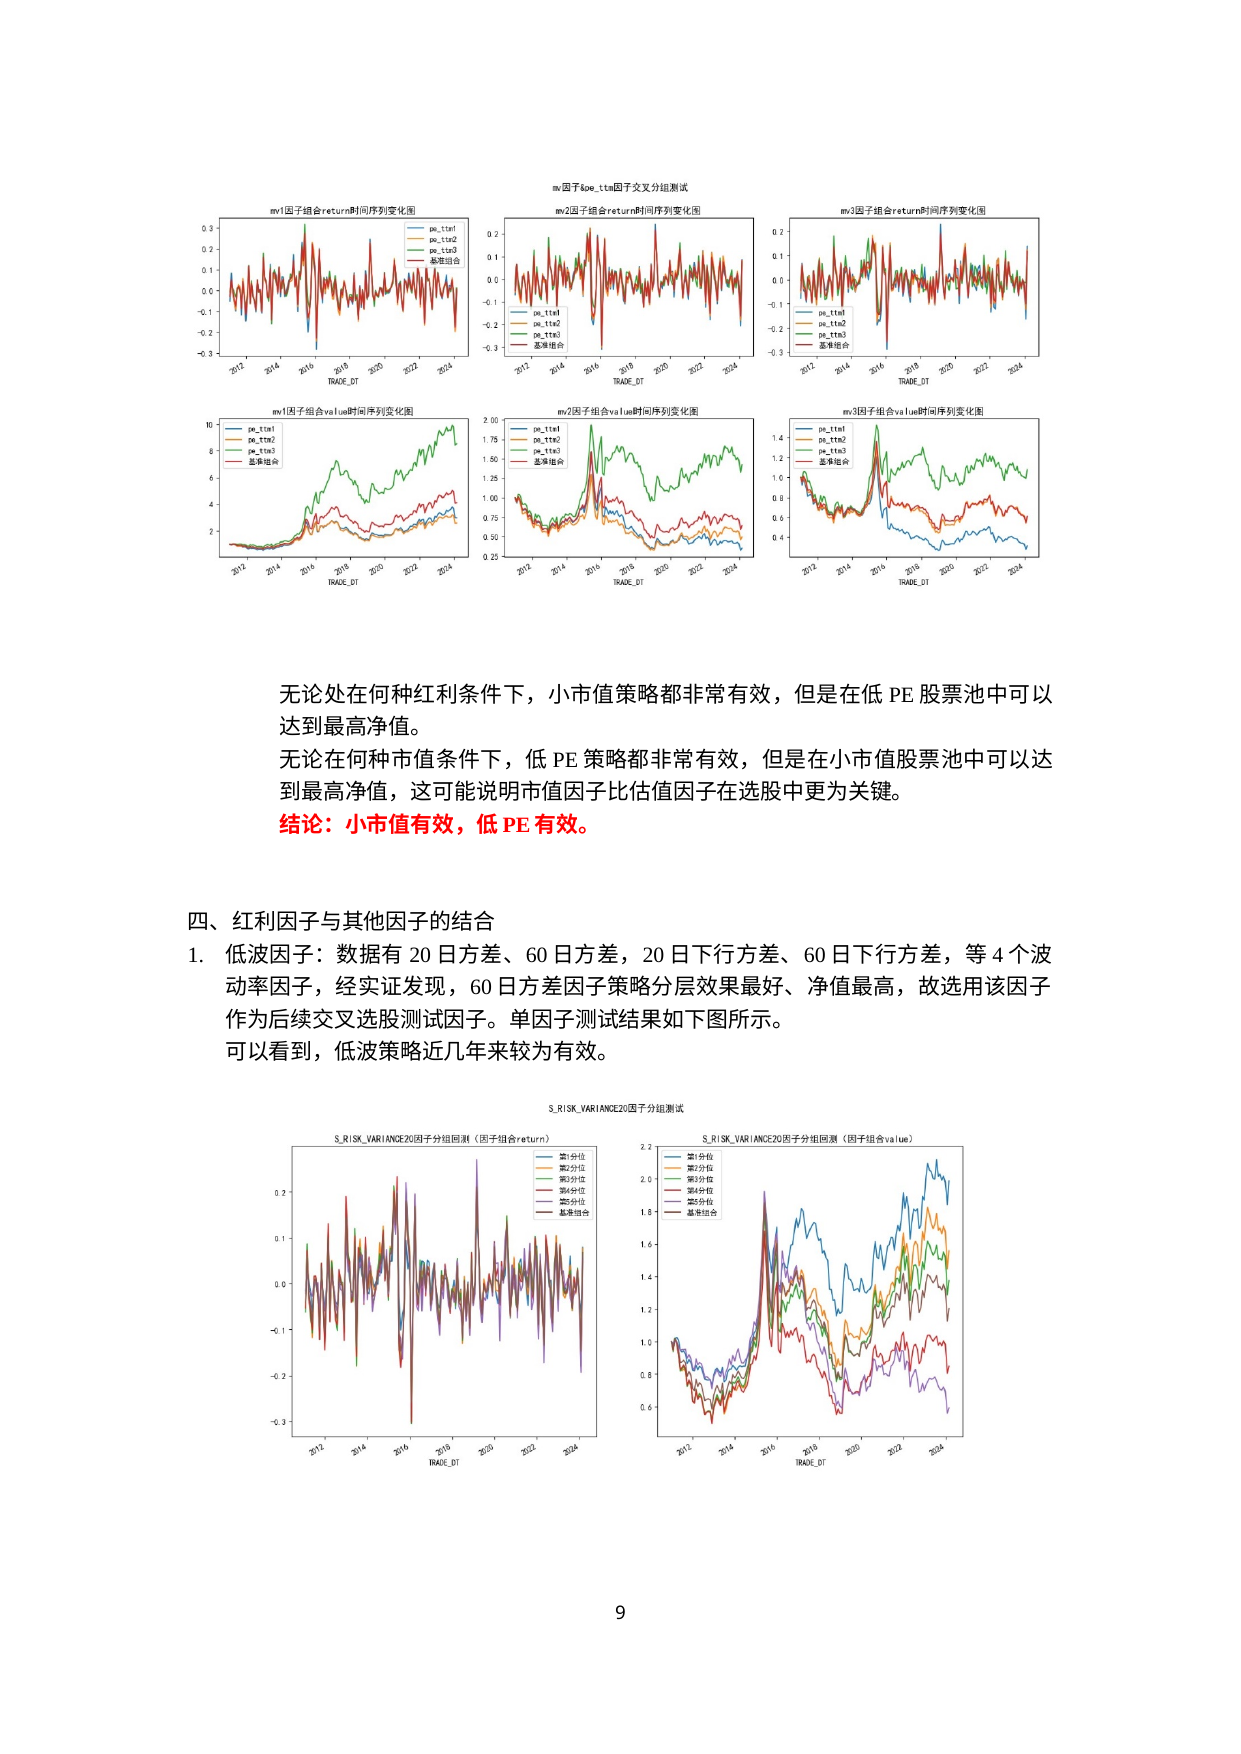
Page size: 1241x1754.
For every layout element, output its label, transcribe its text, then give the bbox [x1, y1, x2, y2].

list 低波因子：数据有20日方差、60日方差，20日下行方差、60日下行方差，等4个波动率因子，经实证发现，60日方差因子策略分层效果最好、净值最高，故选用该因子作为后续交叉选股测试因子。单因子测试结果如下图所示。 [187, 936, 1053, 1034]
list 无论在何种市值条件下，低PE策略都非常有效，但是在小市值股票池中可以达到最高净值，这可能说明市值因子比估值因子在选股中更为关键。 [279, 741, 1053, 806]
list 结论：小市值有效，低PE有效。 [279, 806, 1053, 839]
list 无论处在何种红利条件下，小市值策略都非常有效，但是在低PE股票池中可以达到最高净值。 [279, 676, 1053, 741]
picture [260, 1095, 980, 1477]
list 红利因子与其他因子的结合 [187, 904, 1053, 936]
picture [187, 174, 1053, 601]
list 可以看到，低波策略近几年来较为有效。 [225, 1034, 1053, 1066]
